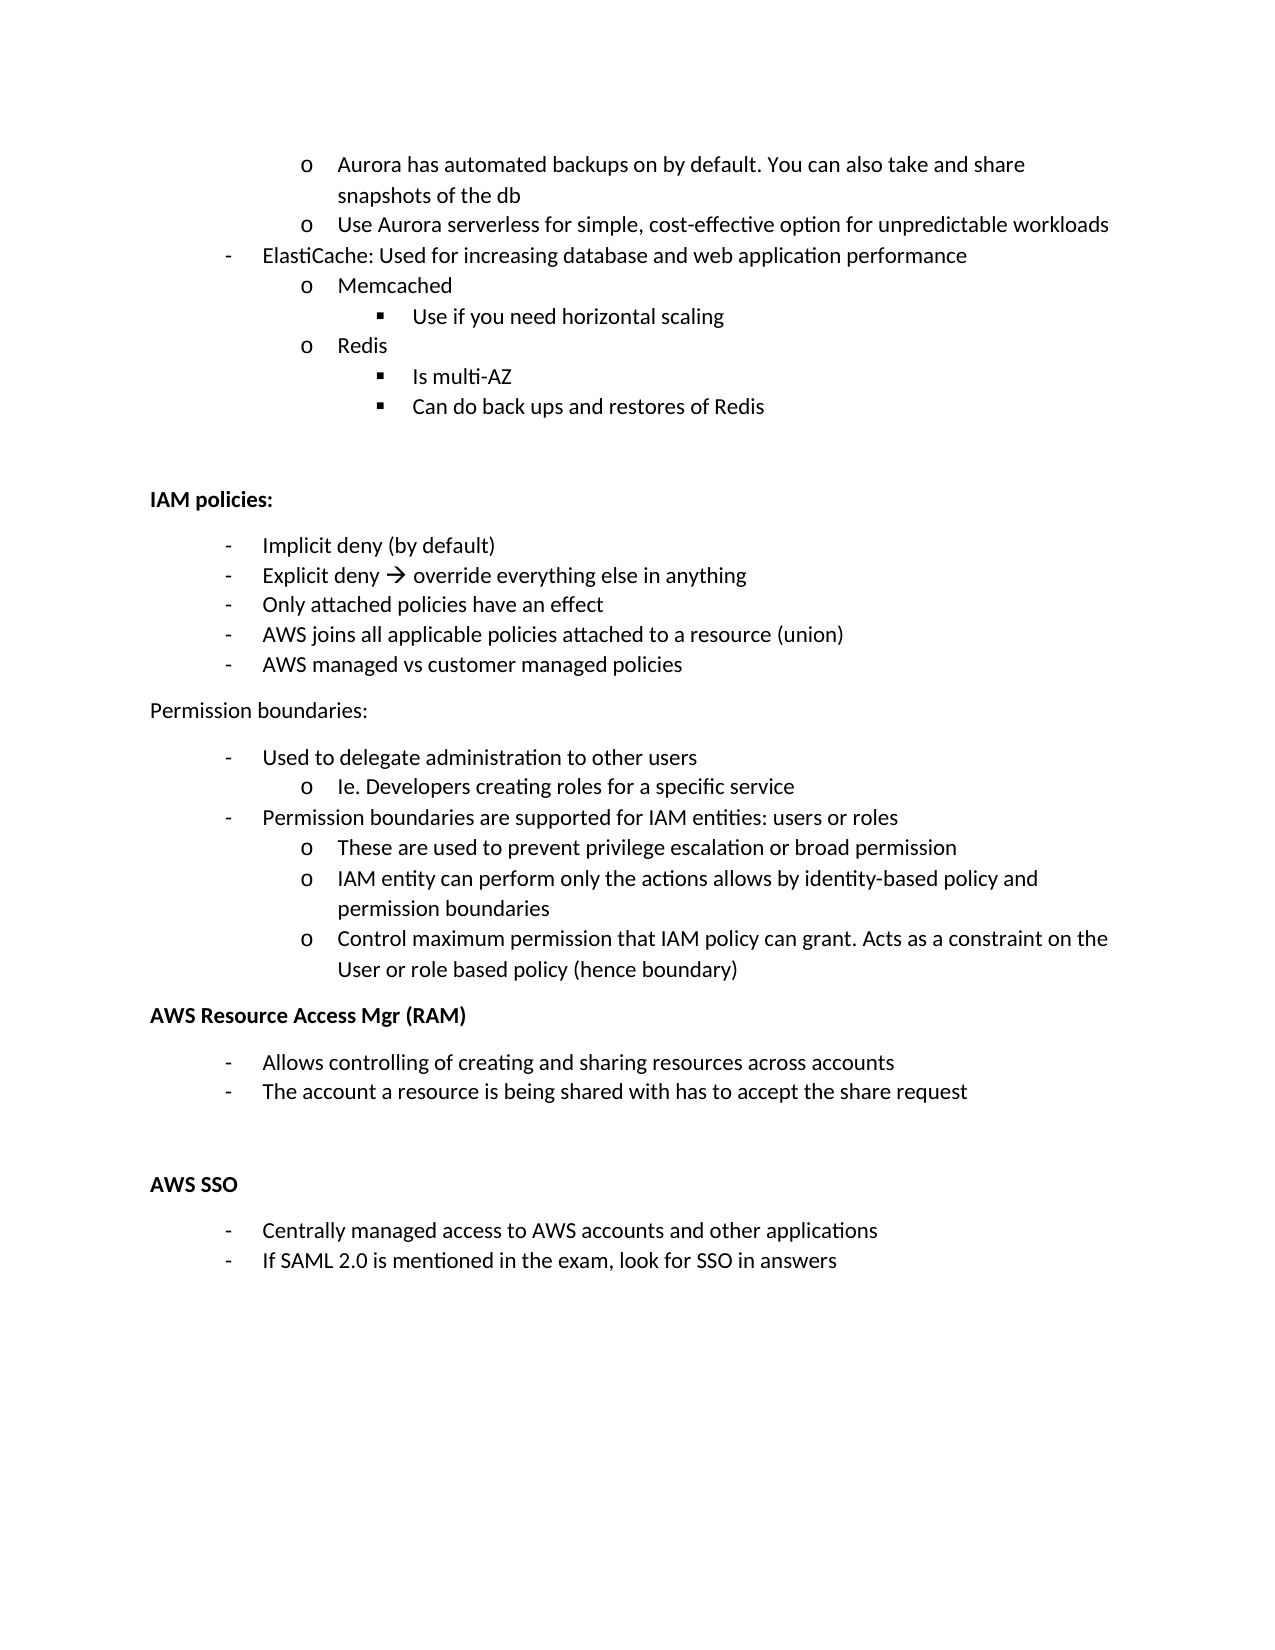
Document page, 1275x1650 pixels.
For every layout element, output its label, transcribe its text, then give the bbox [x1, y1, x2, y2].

text AWS SSO [150, 1170, 1125, 1198]
list If SAML 2.0 is mentioned in the exam, look for SSO in answers [225, 1246, 1125, 1274]
list These are used to prevent privilege escalation or broad permission [300, 833, 1125, 862]
list Explicit deny override everything else in anything [225, 561, 1125, 589]
list ElastiCache: Used for increasing database and web application performance [225, 241, 1125, 269]
list IAM entity can perform only the actions allows by identity-based policy and permission boundaries [300, 864, 1125, 922]
list Ie. Developers creating roles for a specific service [300, 772, 1125, 801]
list The account a resource is being shared with has to accept the share request [225, 1077, 1125, 1105]
text IAM policies: [150, 485, 1125, 513]
text Permission boundaries: [150, 696, 1125, 724]
list Implicit deny (by default) [225, 531, 1125, 559]
list Aurora has automated backups on by default. You can also take and share snapshots of the db [300, 150, 1125, 209]
list Control maximum permission that IAM policy can grant. Acts as a constraint on the User or role based policy (hence boundary) [300, 924, 1125, 983]
list Centrally managed access to AWS accounts and other applications [225, 1216, 1125, 1244]
list Memcached [300, 271, 1125, 300]
list Permission boundaries are supported for IAM entities: users or roles [225, 803, 1125, 831]
list Use if you need horizontal scaling [375, 302, 1125, 330]
list Allows controlling of creating and sharing resources across accounts [225, 1048, 1125, 1076]
list Redis [300, 332, 1125, 361]
list AWS managed vs customer managed policies [225, 650, 1125, 678]
list AWS joins all applicable policies attached to a resource (union) [225, 620, 1125, 648]
text AWS Resource Access Mgr (RAM) [150, 1001, 1125, 1029]
list Is multi-AZ [375, 362, 1125, 390]
list Used to delegate administration to other users [225, 743, 1125, 771]
list Can do back ups and restores of Redis [375, 392, 1125, 420]
list Use Aurora serverless for simple, cost-effective option for unpredictable workloads [300, 211, 1125, 240]
list Only attached policies have an effect [225, 591, 1125, 618]
